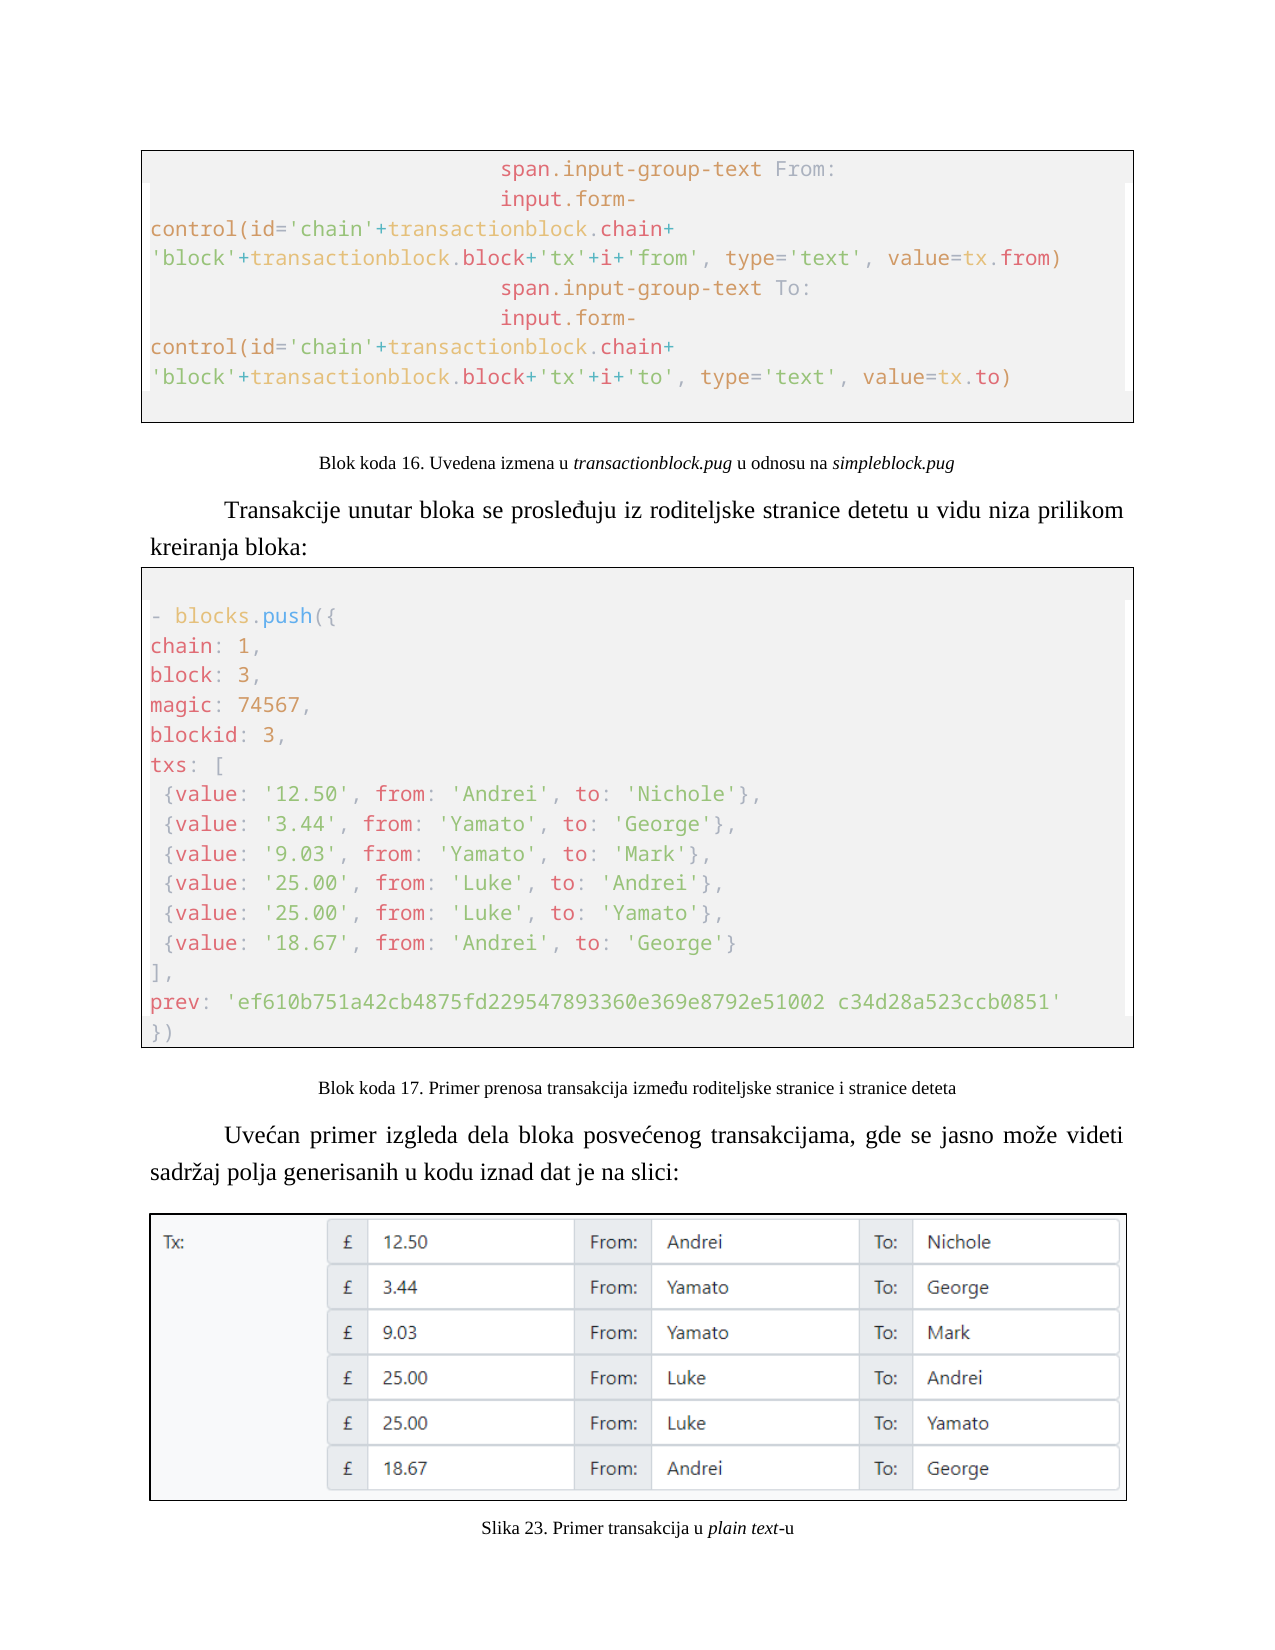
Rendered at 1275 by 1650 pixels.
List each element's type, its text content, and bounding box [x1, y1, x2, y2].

text Transakcije unutar bloka se prosleđuju iz roditeljske stranice detetu u vidu niza prilikom kreiranja bloka: [150, 486, 1125, 561]
text input.form-control(id='chain'+transactionblock.chain+ 'block'+transactionblock.block+'tx'+i+'from', type='text', value=tx.from) [150, 183, 1125, 272]
text {value: '25.00', from: 'Luke', to: 'Yamato'}, [150, 897, 1125, 927]
text span.input-group-text To: [150, 272, 1125, 302]
text blockid: 3, [150, 719, 1125, 748]
text {value: '12.50', from: 'Andrei', to: 'Nichole'}, [150, 778, 1125, 808]
text prev: 'ef610b751a42cb4875fd229547893360e369e8792e51002 c34d28a523ccb0851' [150, 986, 1125, 1012]
text {value: '18.67', from: 'Andrei', to: 'George'} [150, 927, 1125, 956]
text txs: [ [150, 748, 1125, 778]
text Blok koda . Primer prenosa transakcija između roditeljske stranice i stranice deteta [150, 1061, 1125, 1098]
text {value: '9.03', from: 'Yamato', to: 'Mark'}, [150, 837, 1125, 867]
text - blocks.push({ [150, 600, 1125, 630]
text {value: '25.00', from: 'Luke', to: 'Andrei'}, [150, 867, 1125, 897]
text magic: 74567, [150, 689, 1125, 719]
text chain: 1, [150, 630, 1125, 659]
text Blok koda . Uvedena izmena u transactionblock.pug u odnosu na simpleblock.pug [150, 436, 1125, 473]
text ], [150, 956, 1125, 986]
text {value: '3.44', from: 'Yamato', to: 'George'}, [150, 808, 1125, 837]
text block: 3, [150, 659, 1125, 689]
text input.form-control(id='chain'+transactionblock.chain+ 'block'+transactionblock.block+'tx'+i+'to', type='text', value=tx.to) [150, 302, 1125, 387]
text span.input-group-text From: [142, 151, 1133, 183]
text }) [142, 1012, 1133, 1047]
picture [151, 1215, 1126, 1500]
text Uvećan primer izgleda dela bloka posvećenog transakcijama, gde se jasno može videti sadržaj polja generisanih u kodu iznad dat je na slici: [150, 1111, 1125, 1186]
